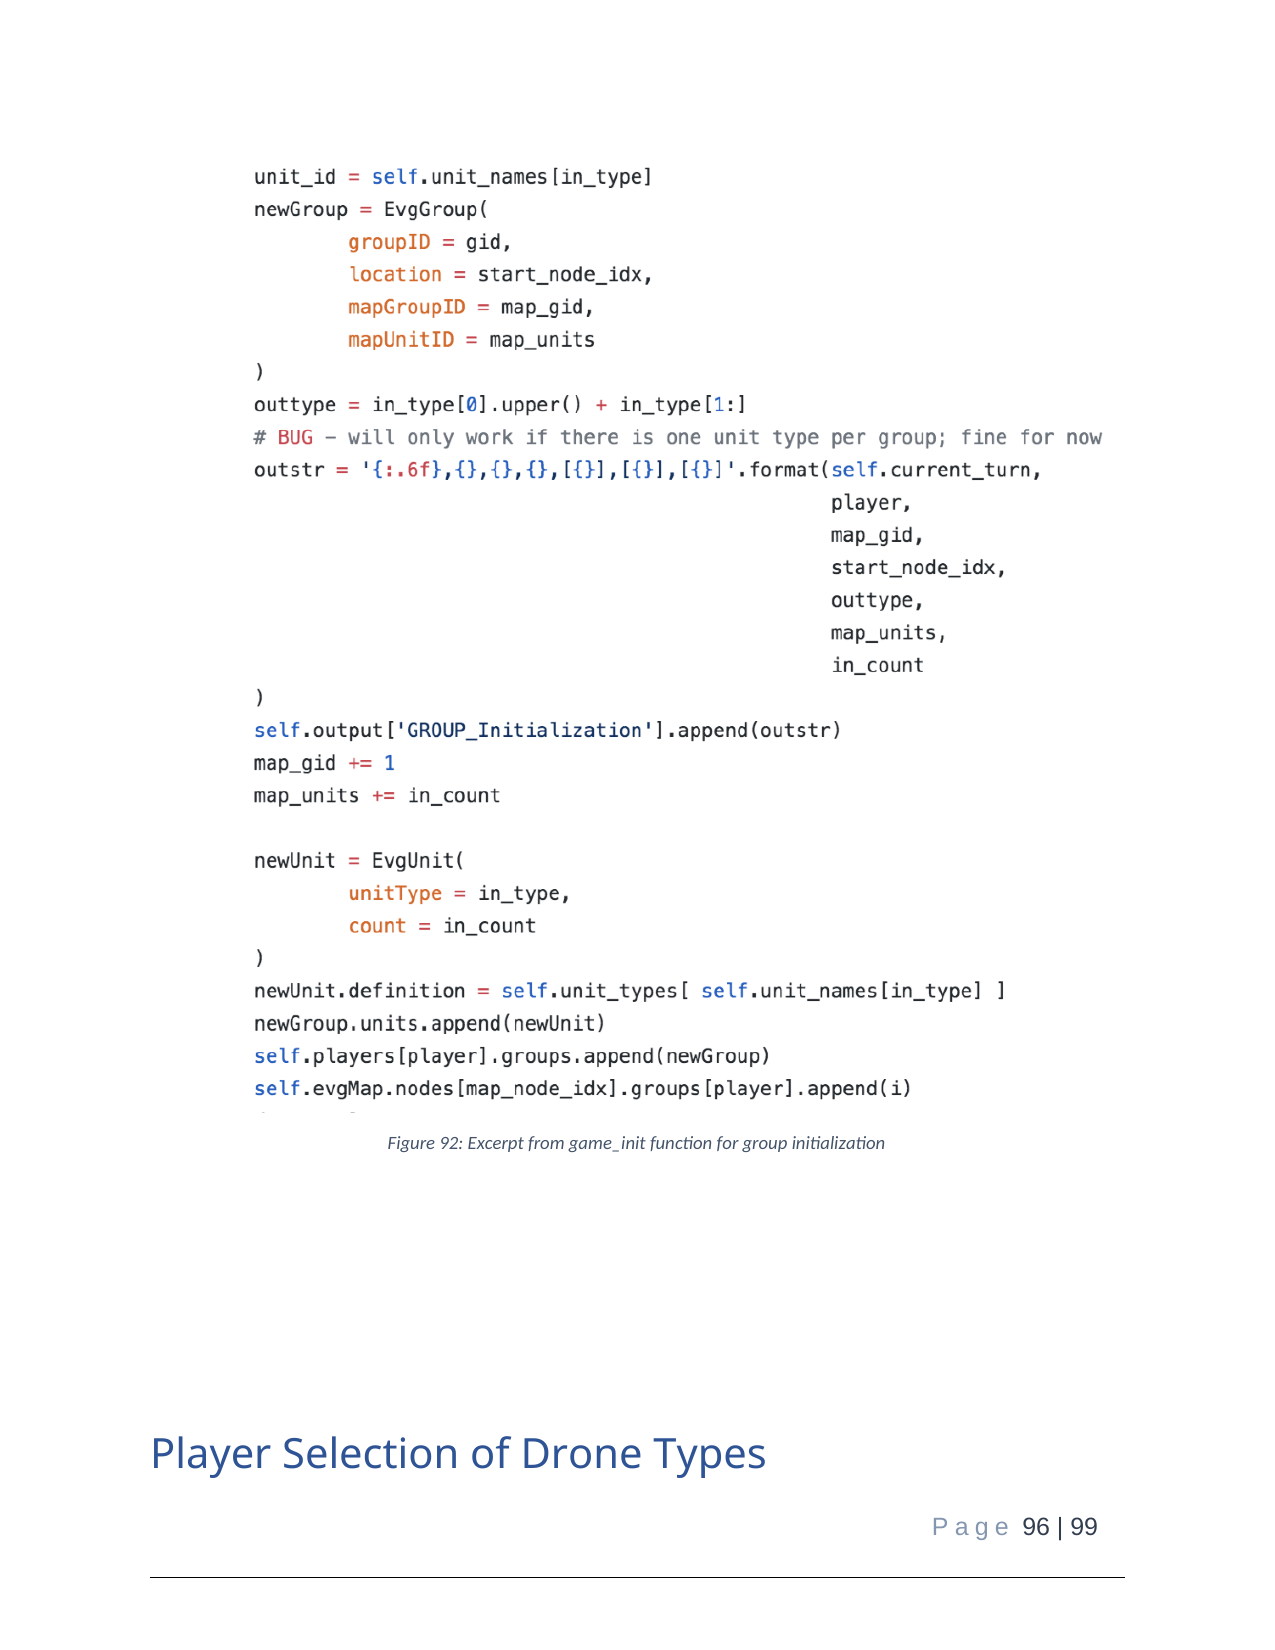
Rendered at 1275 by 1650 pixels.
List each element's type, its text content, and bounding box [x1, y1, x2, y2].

text Figure 92: Excerpt from game_init function for group initialization [150, 1131, 1125, 1154]
text Player Selection of Drone Types [150, 1424, 1125, 1481]
picture [150, 150, 1125, 1113]
